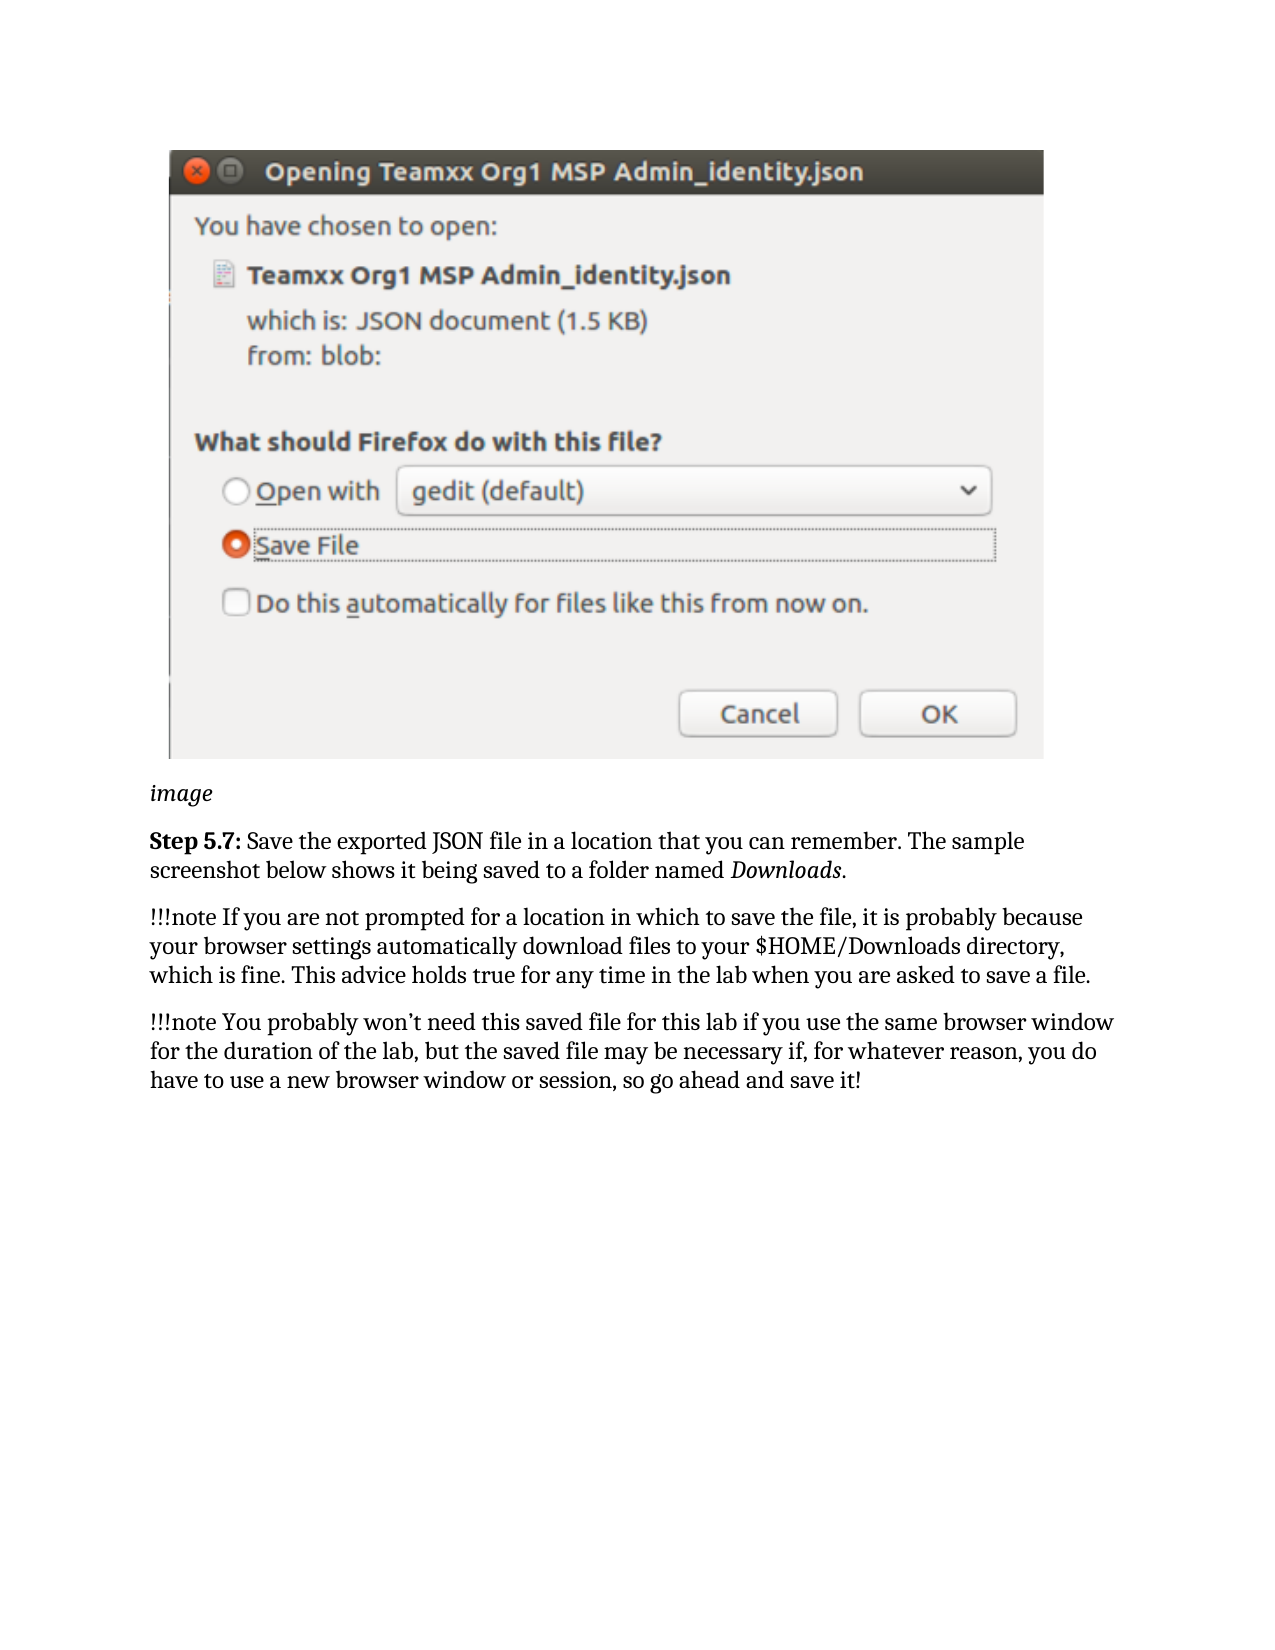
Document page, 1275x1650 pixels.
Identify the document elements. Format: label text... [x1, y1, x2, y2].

text !!!note You probably won’t need this saved file for this lab if you use the same browser window for the duration of the lab, but the saved file may be necessary if, for whatever reason, you do have to use a new browser window or session, so go ahead and save it! [150, 1008, 1125, 1094]
text Step 5.7: Save the exported JSON file in a location that you can remember. The sample screenshot below shows it being saved to a folder named Downloads. [150, 827, 1125, 884]
text !!!note If you are not prompted for a location in which to save the file, it is probably because your browser settings automatically download files to your $HOME/Downloads directory, which is fine. This advice holds true for any time in the lab when you are asked to save a file. [150, 903, 1125, 989]
text image [150, 779, 1125, 808]
picture [168, 150, 1044, 759]
